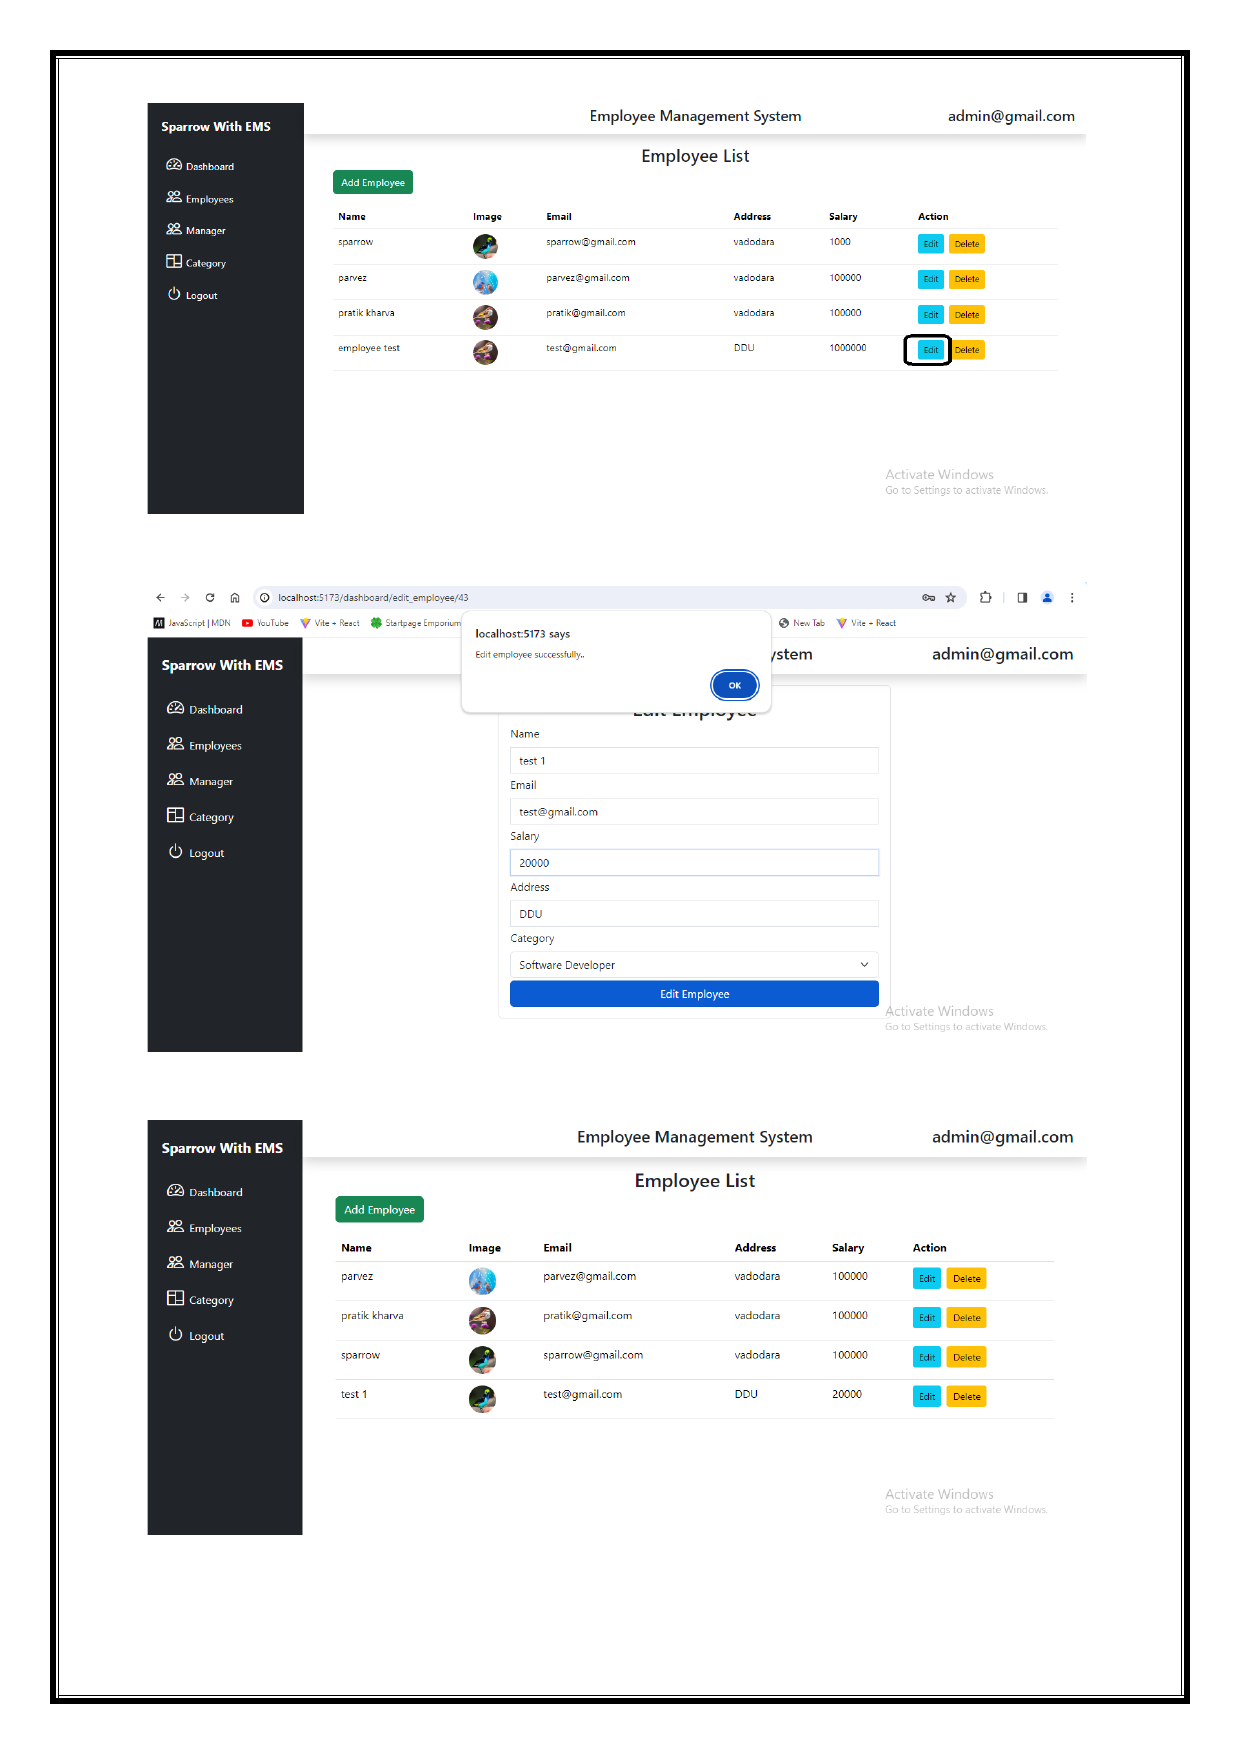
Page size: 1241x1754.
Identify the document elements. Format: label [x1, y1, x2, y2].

picture [147, 582, 1087, 1052]
picture [147, 103, 1087, 514]
picture [147, 1120, 1087, 1535]
